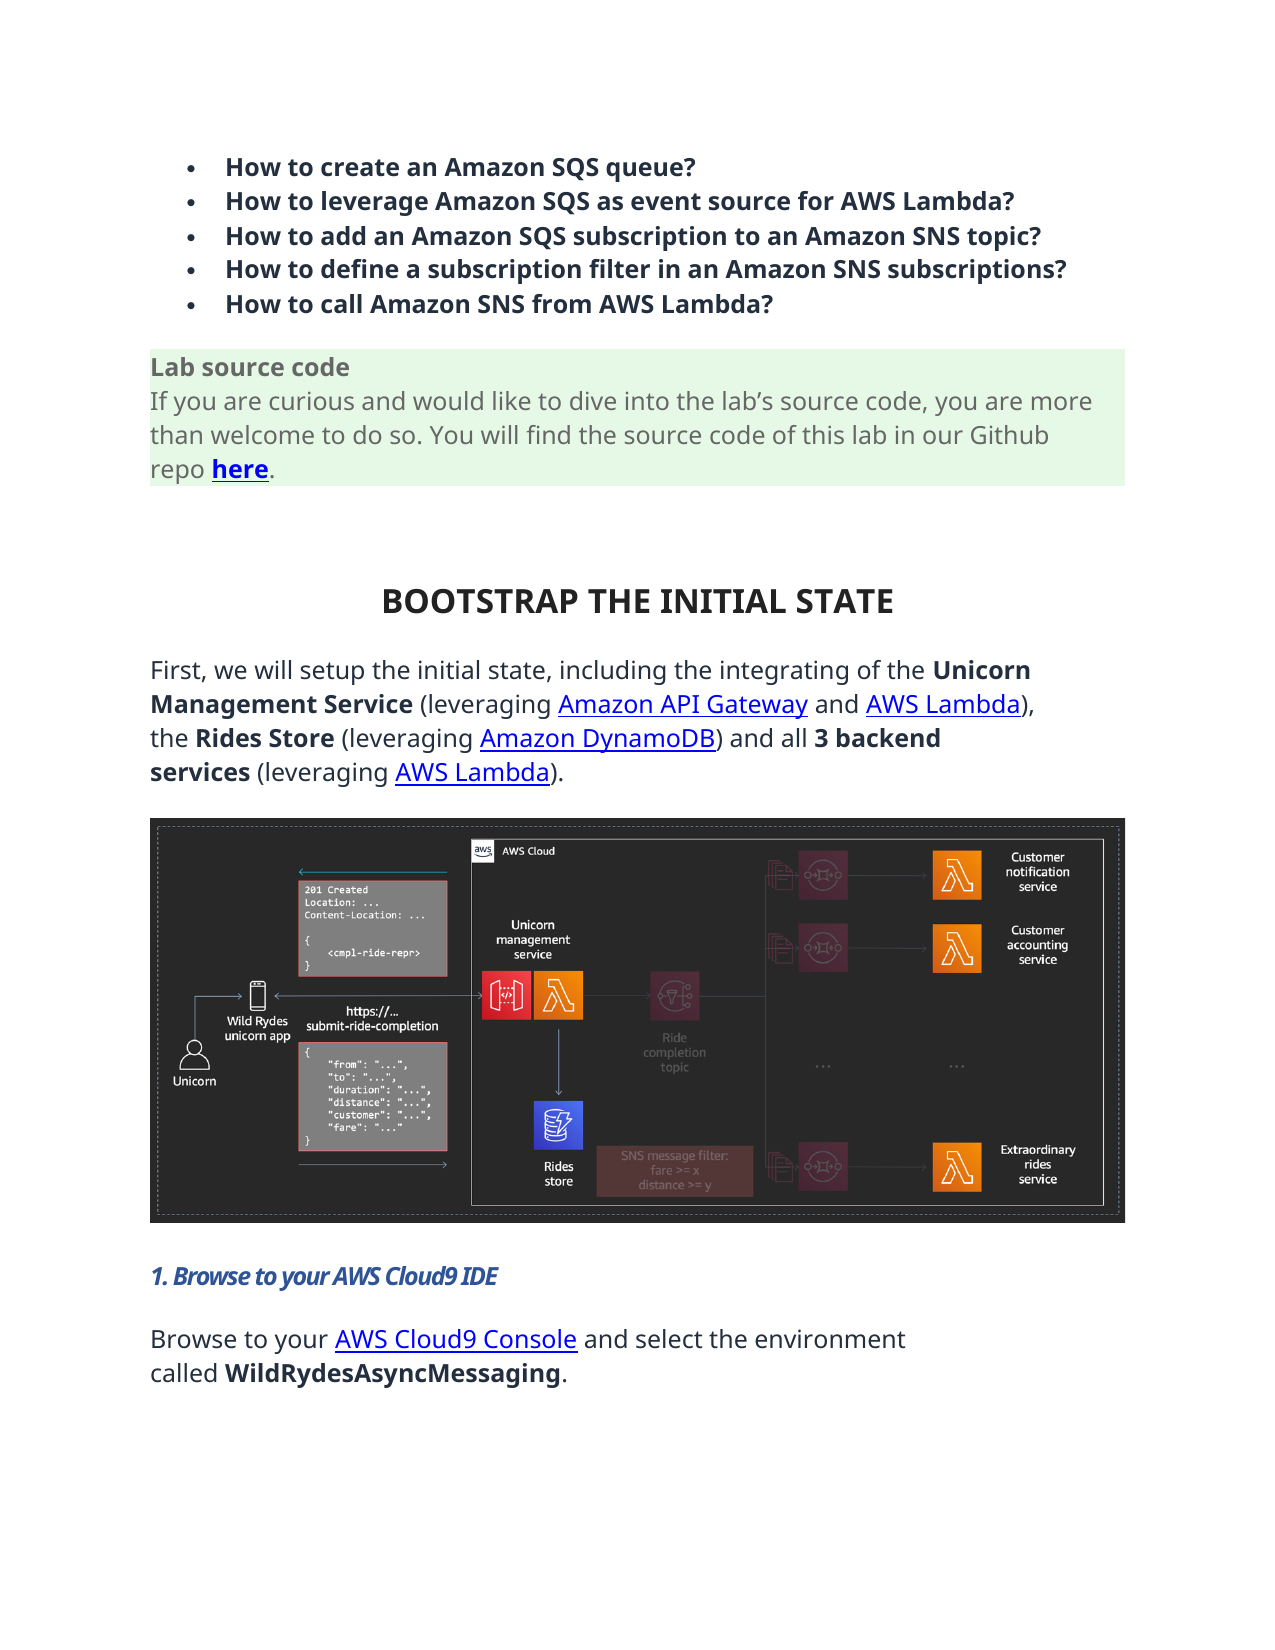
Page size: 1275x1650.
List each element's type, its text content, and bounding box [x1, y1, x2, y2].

list How to add an Amazon SQS subscription to an Amazon SNS topic? [187, 218, 1125, 252]
list How to leverage Amazon SQS as event source for AWS Lambda? [187, 184, 1125, 218]
text Lab source code If you are curious and would like to dive into the lab’s source code, you are more than welcome to do so. You will find the source code of this lab in our Github repo here. [150, 349, 1125, 486]
text Browse to your AWS Cloud9 Console and select the environment called WildRydesAsyncMessaging. [150, 1322, 1125, 1390]
picture [150, 818, 1125, 1223]
subtitle BOOTSTRAP THE INITIAL STATE [150, 578, 1125, 623]
list How to call Amazon SNS from AWS Lambda? [187, 286, 1125, 320]
list How to create an Amazon SQS queue? [187, 150, 1125, 184]
subtitle 1. Browse to your AWS Cloud9 IDE [150, 1251, 1125, 1293]
text First, we will setup the initial state, including the integrating of the Unicorn Management Service (leveraging Amazon API Gateway and AWS Lambda), the Rides Store (leveraging Amazon DynamoDB) and all 3 backend services (leveraging AWS Lambda). [150, 653, 1125, 789]
list How to define a subscription filter in an Amazon SNS subscriptions? [187, 252, 1125, 286]
